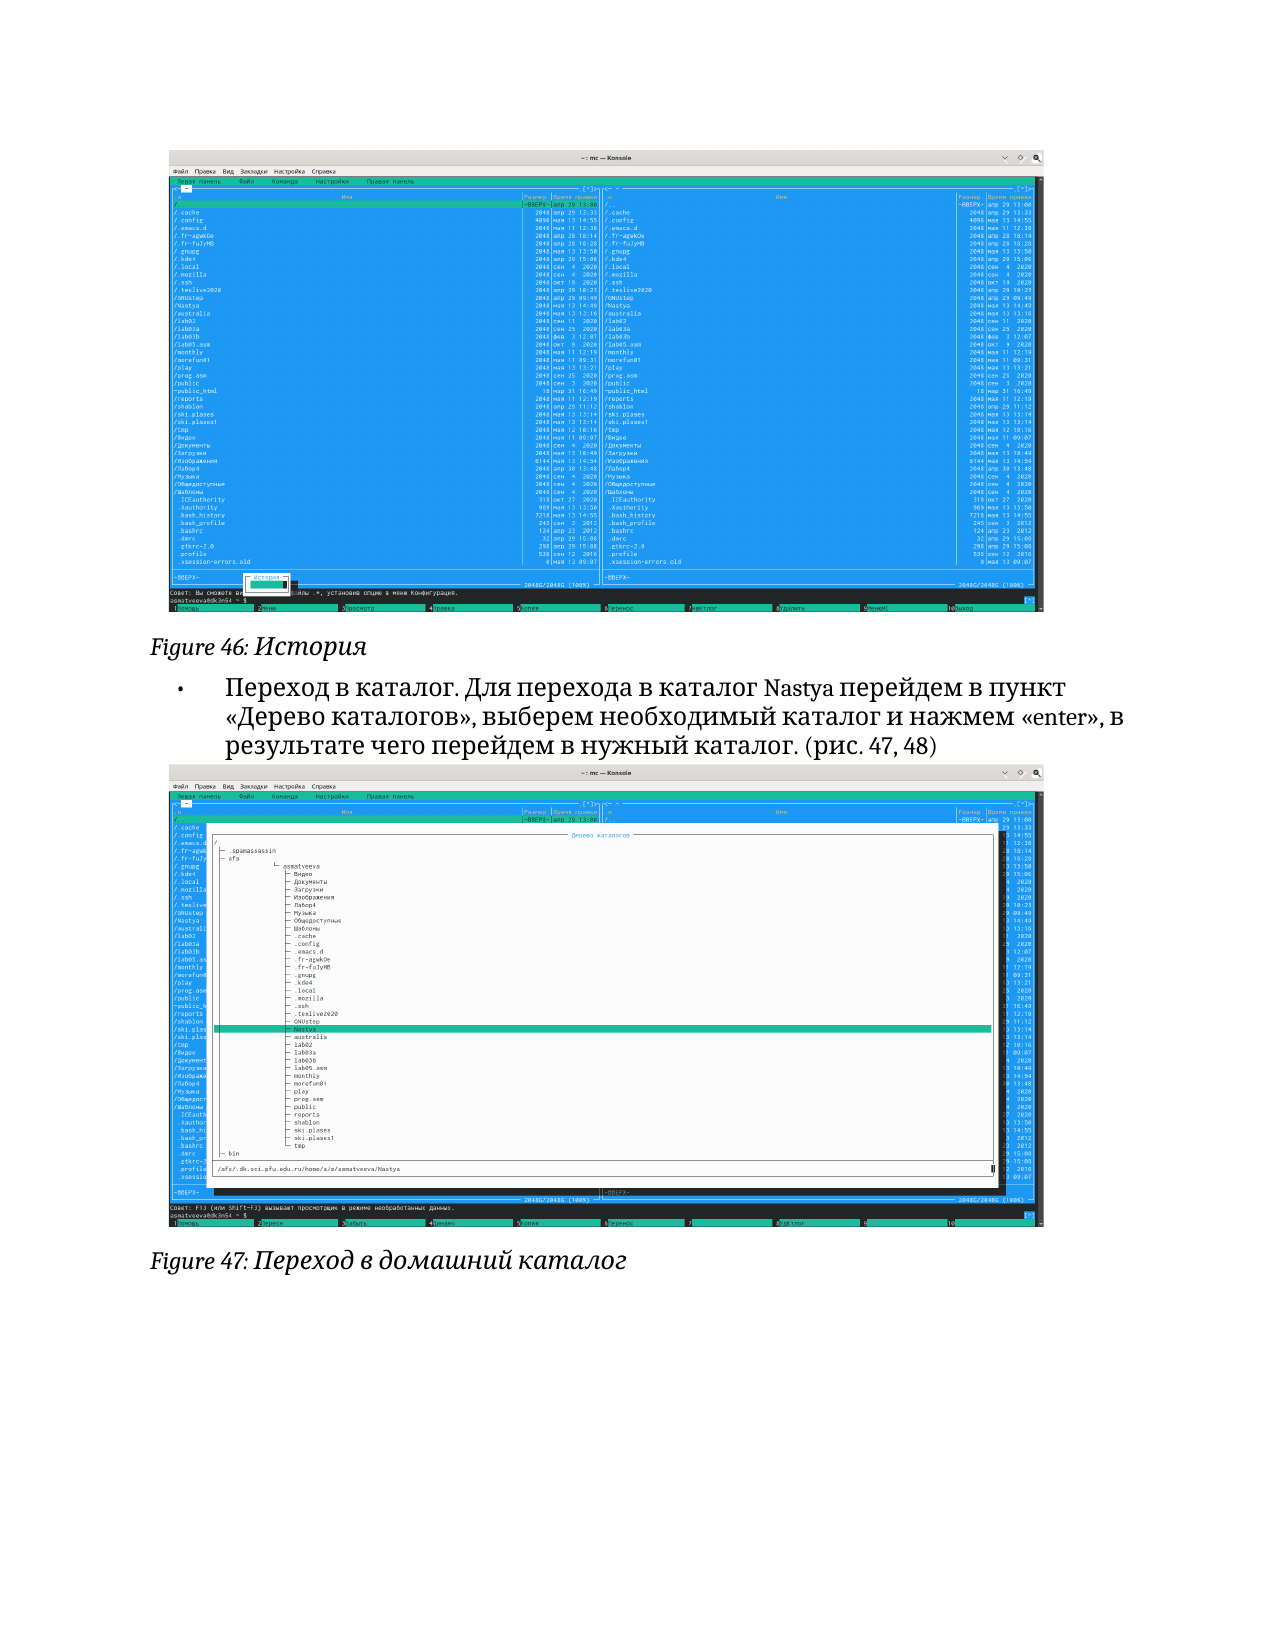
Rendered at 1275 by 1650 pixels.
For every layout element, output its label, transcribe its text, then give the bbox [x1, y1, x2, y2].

picture [168, 764, 1044, 1227]
picture [168, 150, 1044, 612]
text Figure 46: История [150, 633, 1125, 662]
text Figure 47: Переход в домашний каталог [150, 1247, 1125, 1276]
list Переход в каталог. Для перехода в каталог Nastya перейдем в пункт «Дерево каталогов», выберем необходимый каталог и нажмем «enter», в результате чего перейдем в нужный каталог. (рис. 47, 48) [175, 674, 1125, 760]
